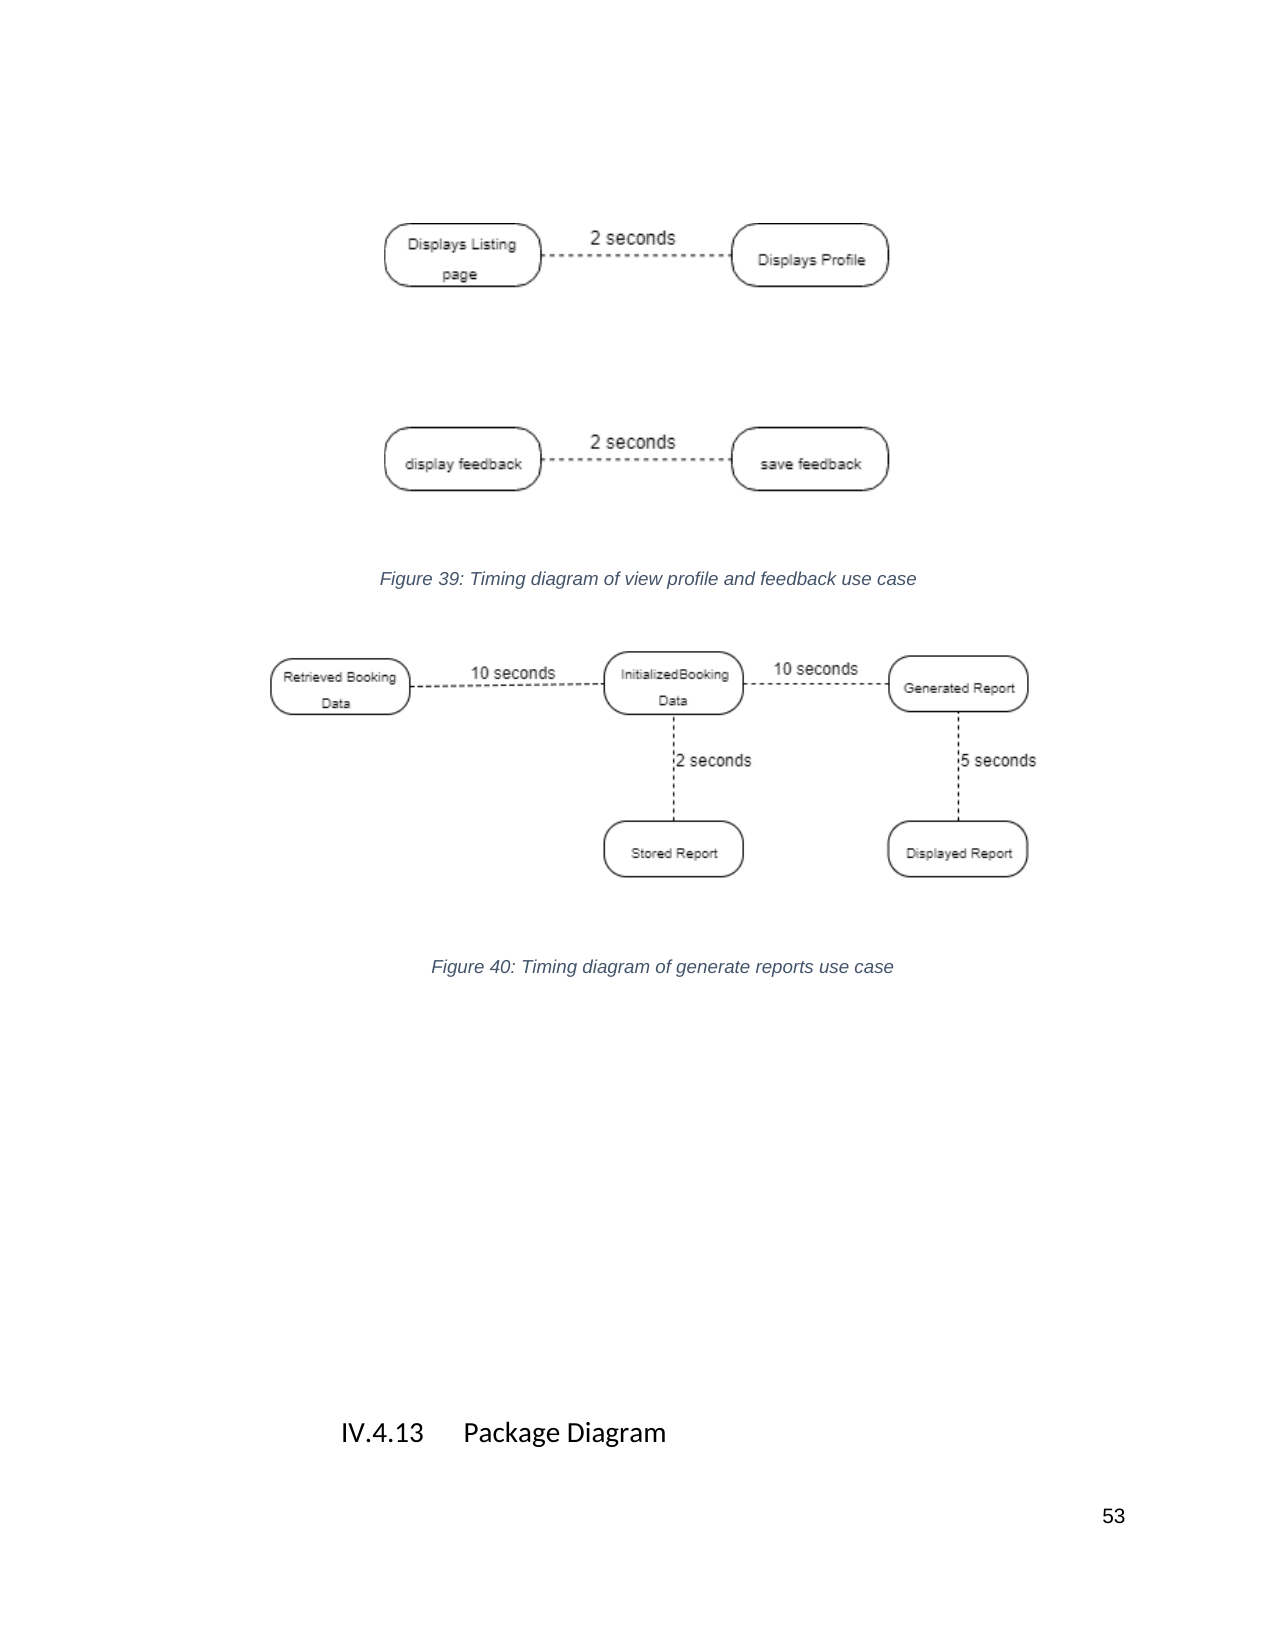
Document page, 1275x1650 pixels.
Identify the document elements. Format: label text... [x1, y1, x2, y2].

picture [201, 582, 1125, 947]
picture [384, 223, 891, 493]
subtitle Package Diagram [341, 1414, 1125, 1450]
